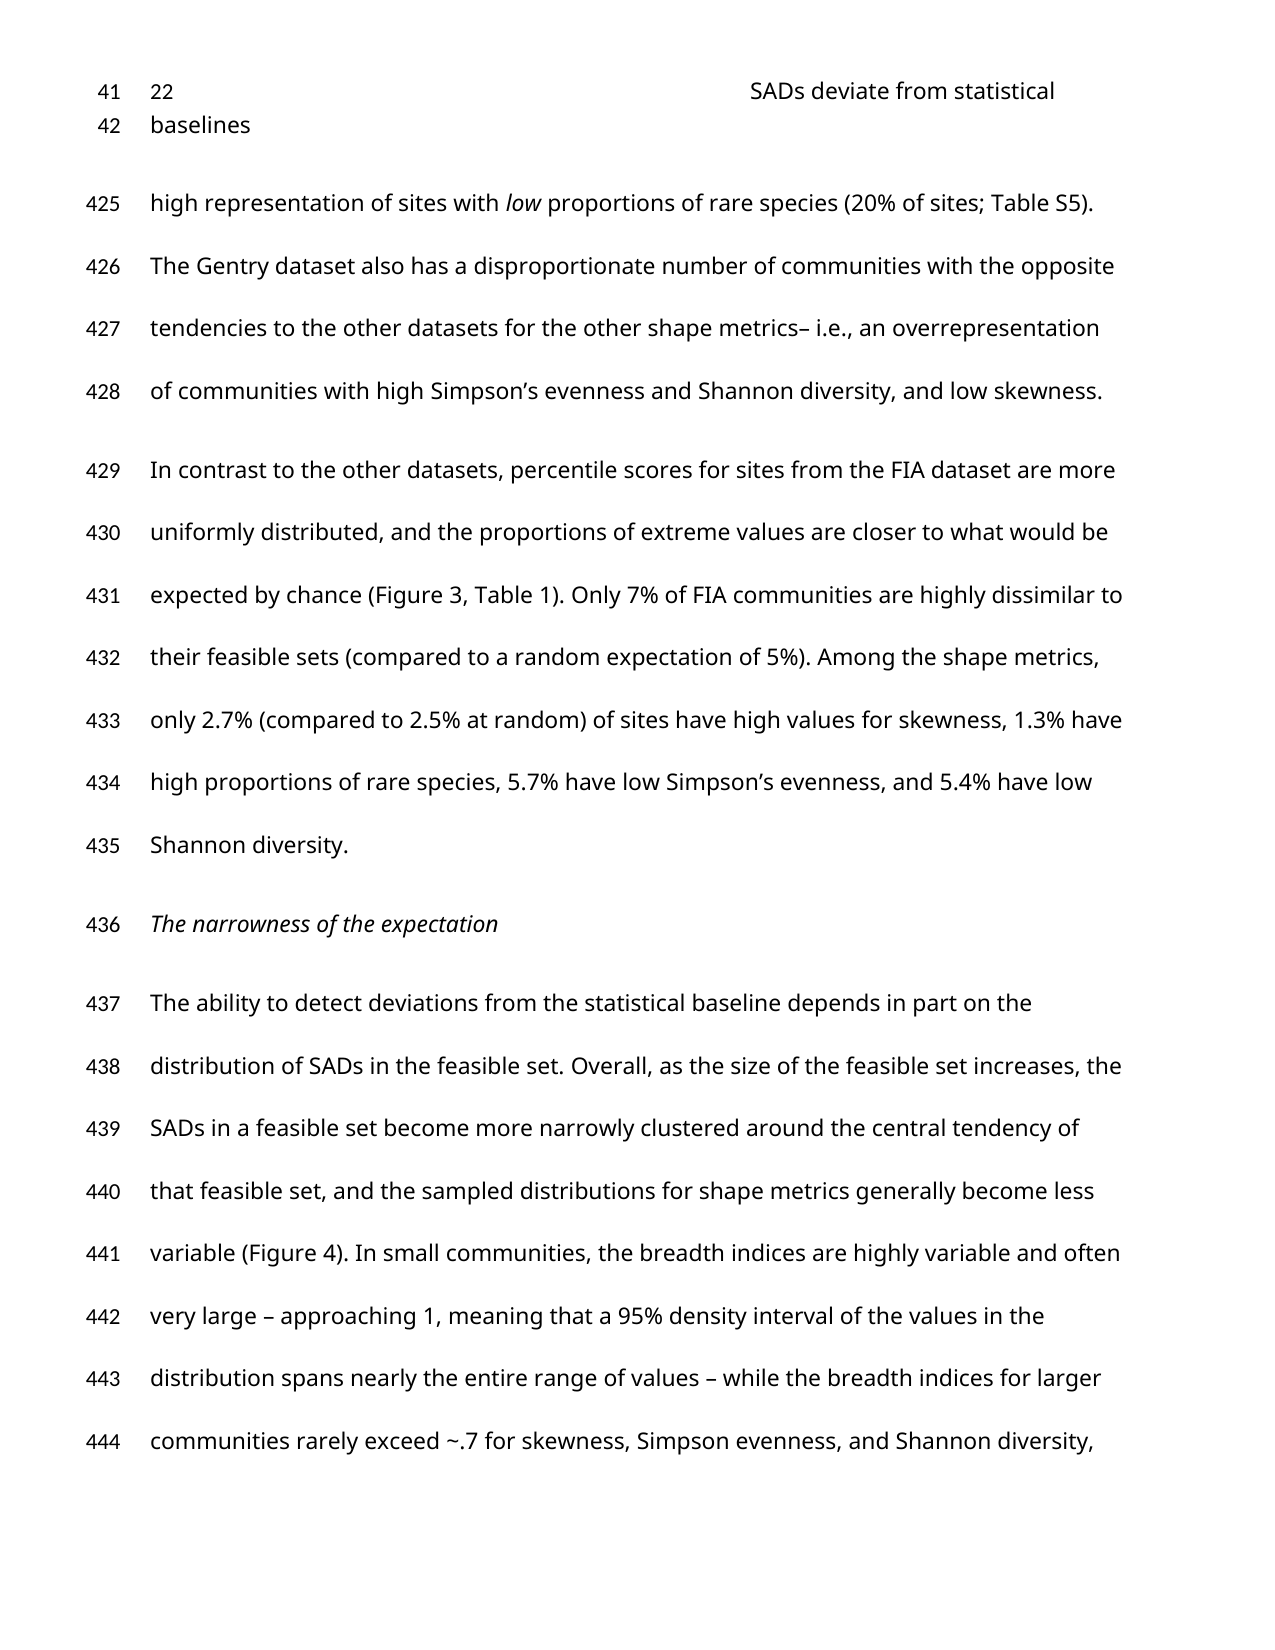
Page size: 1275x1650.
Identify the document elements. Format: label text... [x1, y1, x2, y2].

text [150, 187, 1125, 406]
text The narrowness of the expectation [150, 908, 1125, 939]
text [150, 987, 1125, 1456]
text In contrast to the other datasets, percentile scores for sites from the FIA dataset are more uniformly distributed, and the proportions of extreme values are closer to what would be expected by chance (Figure 3, Table 1). Only 7% of FIA communities are highly dissimilar to their feasible sets (compared to a random expectation of 5%). Among the shape metrics, only 2.7% (compared to 2.5% at random) of sites have high values for skewness, 1.3% have high proportions of rare species, 5.7% have low Simpson’s evenness, and 5.4% have low Shannon diversity. [150, 454, 1125, 860]
